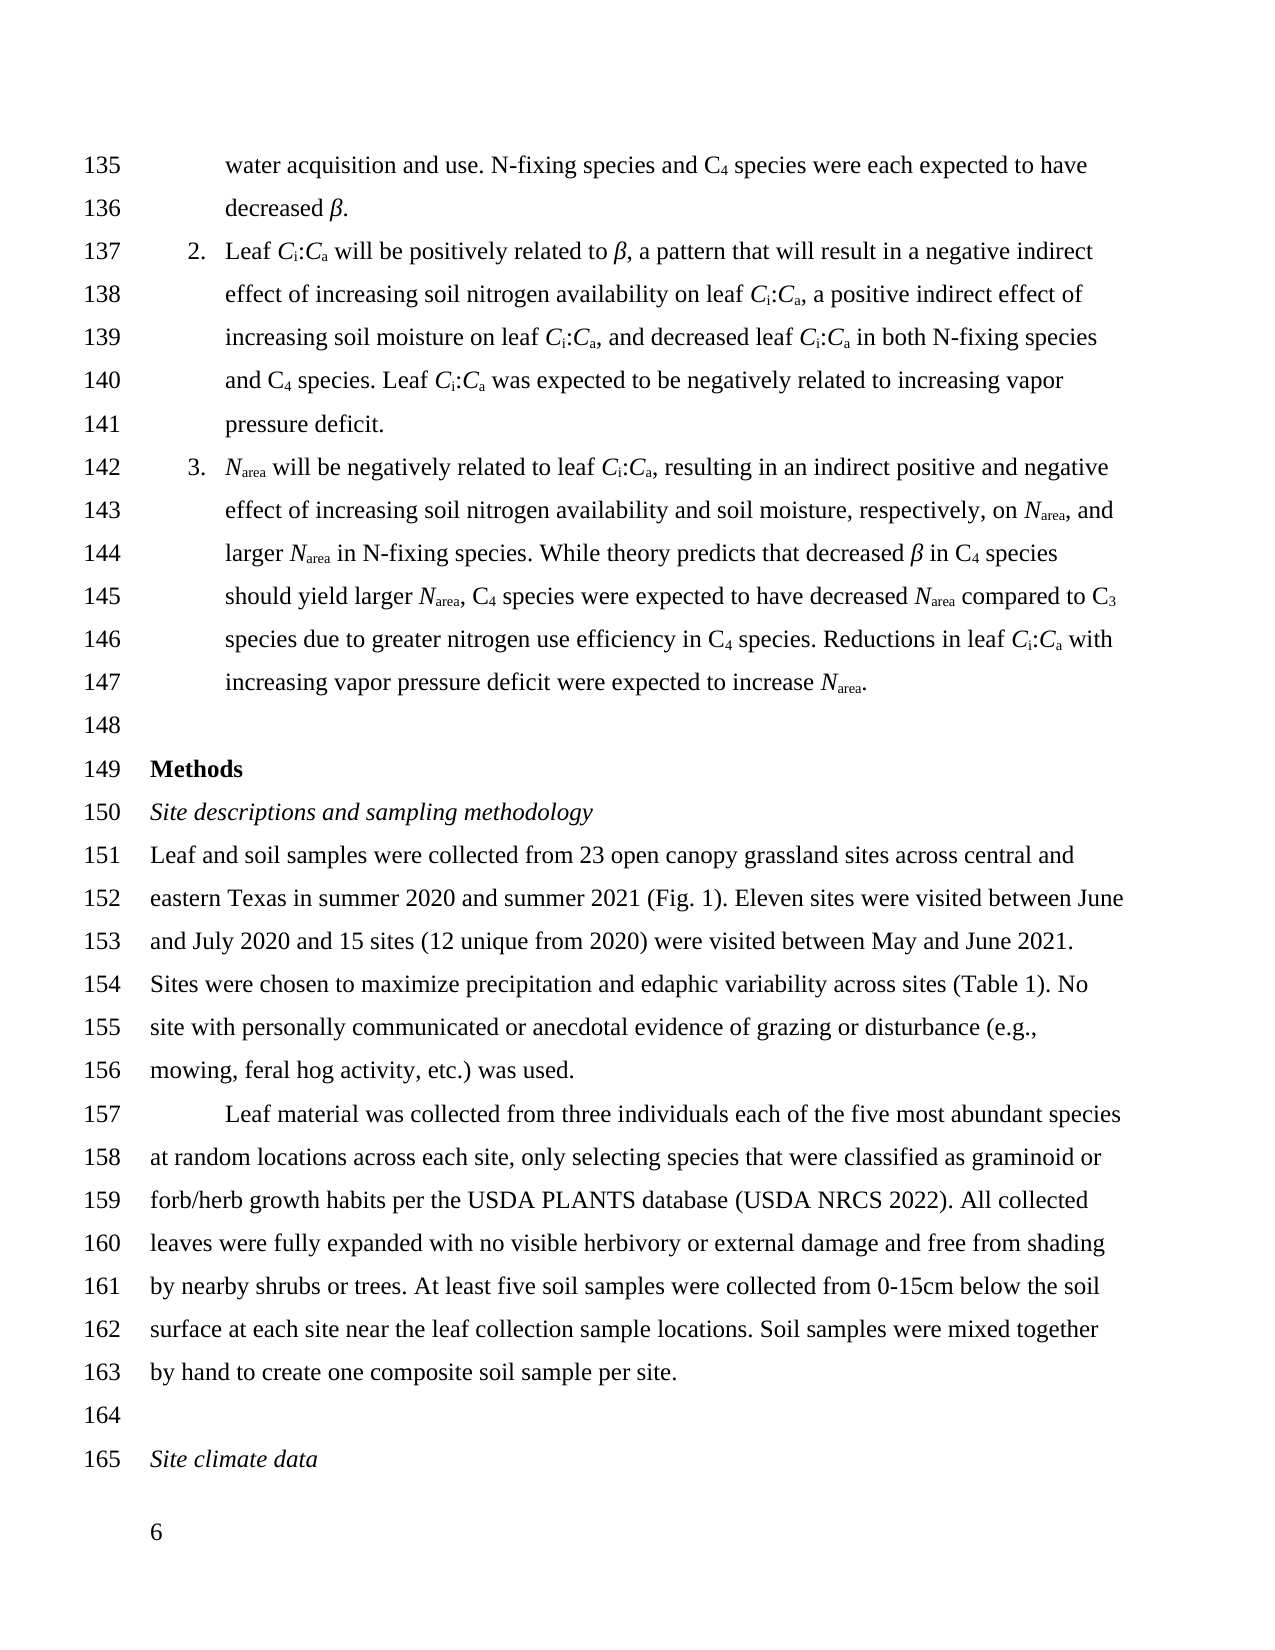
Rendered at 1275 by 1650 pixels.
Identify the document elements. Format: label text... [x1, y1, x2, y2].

text Leaf material was collected from three individuals each of the five most abundant species at random locations across each site, only selecting species that were classified as graminoid or forb/herb growth habits per the USDA PLANTS database (USDA NRCS 2022). All collected leaves were fully expanded with no visible herbivory or external damage and free from shading by nearby shrubs or trees. At least five soil samples were collected from 0-15cm below the soil surface at each site near the leaf collection sample locations. Soil samples were mixed together by hand to create one composite soil sample per site. [150, 1099, 1125, 1386]
list Leaf Ci:Ca will be positively related to β, a pattern that will result in a negative indirect effect of increasing soil nitrogen availability on leaf Ci:Ca, a positive indirect effect of increasing soil moisture on leaf Ci:Ca, and decreased leaf Ci:Ca in both N-fixing species and C4 species. Leaf Ci:Ca was expected to be negatively related to increasing vapor pressure deficit. [187, 236, 1125, 437]
list Narea will be negatively related to leaf Ci:Ca, resulting in an indirect positive and negative effect of increasing soil nitrogen availability and soil moisture, respectively, on Narea, and larger Narea in N-fixing species. While theory predicts that decreased β in C4 species should yield larger Narea, C4 species were expected to have decreased Narea compared to C3 species due to greater nitrogen use efficiency in C4 species. Reductions in leaf Ci:Ca with increasing vapor pressure deficit were expected to increase Narea. [187, 452, 1125, 696]
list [187, 150, 1125, 222]
text Site climate data [150, 1444, 1125, 1472]
text Leaf and soil samples were collected from 23 open canopy grassland sites across central and eastern Texas in summer 2020 and summer 2021 (Fig. 1). Eleven sites were visited between June and July 2020 and 15 sites (12 unique from 2020) were visited between May and June 2021. Sites were chosen to maximize precipitation and edaphic variability across sites (Table 1). No site with personally communicated or anecdotal evidence of grazing or disturbance (e.g., mowing, feral hog activity, etc.) was used. [150, 840, 1125, 1084]
text Methods [150, 754, 1125, 782]
text Site descriptions and sampling methodology [150, 797, 1125, 826]
